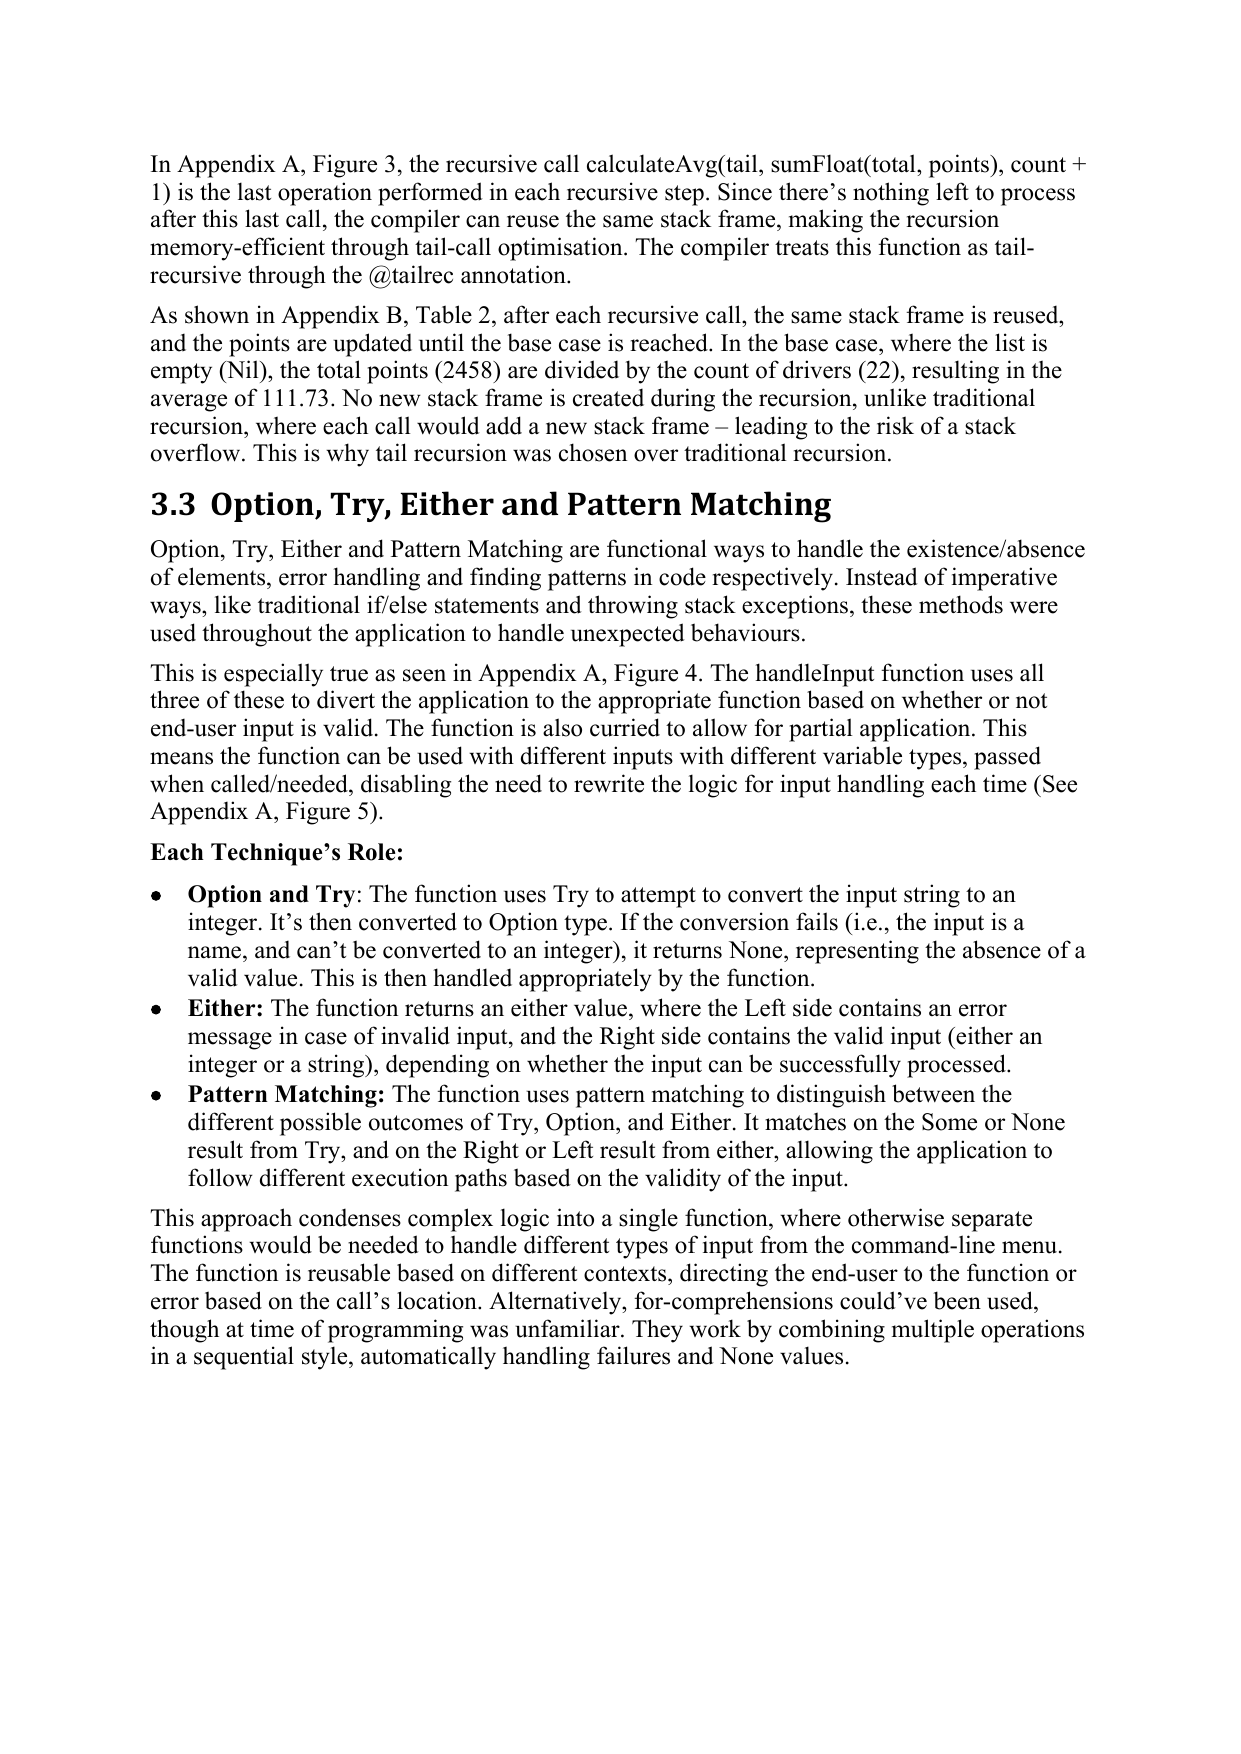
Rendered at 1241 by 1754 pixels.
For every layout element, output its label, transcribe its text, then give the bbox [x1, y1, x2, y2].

text In Appendix A, Figure 3, the recursive call calculateAvg(tail, sumFloat(total, points), count + 1) is the last operation performed in each recursive step. Since there’s nothing left to process after this last call, the compiler can reuse the same stack frame, making the recursion memory-efficient through tail-call optimisation. The compiler treats this function as tail-recursive through the @tailrec annotation. [150, 150, 1090, 288]
list Option and Try: The function uses Try to attempt to convert the input string to an integer. It’s then converted to Option type. If the conversion fails (i.e., the input is a name, and can’t be converted to an integer), it returns None, representing the absence of a valid value. This is then handled appropriately by the function. [150, 878, 1090, 992]
text This is especially true as seen in Appendix A, Figure 4. The handleInput function uses all three of these to divert the application to the appropriate function based on whether or not end-user input is valid. The function is also curried to allow for partial application. This means the function can be used with different inputs with different variable types, passed when called/needed, disabling the need to rewrite the logic for input handling each time (See Appendix A, Figure 5). [150, 659, 1090, 825]
text As shown in Appendix B, Table 2, after each recursive call, the same stack frame is reused, and the points are updated until the base case is reached. In the base case, where the list is empty (Nil), the total points (2458) are divided by the count of drivers (22), resulting in the average of 111.73. No new stack frame is created during the recursion, unlike traditional recursion, where each call would add a new stack frame – leading to the risk of a stack overflow. This is why tail recursion was chosen over traditional recursion. [150, 301, 1090, 467]
list Pattern Matching: The function uses pattern matching to distinguish between the different possible outcomes of Try, Option, and Either. It matches on the Some or None result from Try, and on the Right or Left result from either, allowing the application to follow different execution paths based on the validity of the input. [150, 1078, 1090, 1191]
text This approach condenses complex logic into a single function, where otherwise separate functions would be needed to handle different types of input from the command-line menu. The function is reusable based on different contexts, directing the end-user to the function or error based on the call’s location. Alternatively, for-comprehensions could’ve been used, though at time of programming was unfamiliar. They work by combining multiple operations in a sequential style, automatically handling failures and None values. [150, 1204, 1090, 1370]
list Either: The function returns an either value, where the Left side contains an error message in case of invalid input, and the Right side contains the valid input (either an integer or a string), depending on whether the input can be successfully processed. [150, 992, 1090, 1078]
subtitle Option, Try, Either and Pattern Matching [150, 484, 1090, 523]
text Each Technique’s Role: [150, 838, 1090, 865]
text Option, Try, Either and Pattern Matching are functional ways to handle the existence/absence of elements, error handling and finding patterns in code respectively. Instead of imperative ways, like traditional if/else statements and throwing stack exceptions, these methods were used throughout the application to handle unexpected behaviours. [150, 536, 1090, 646]
